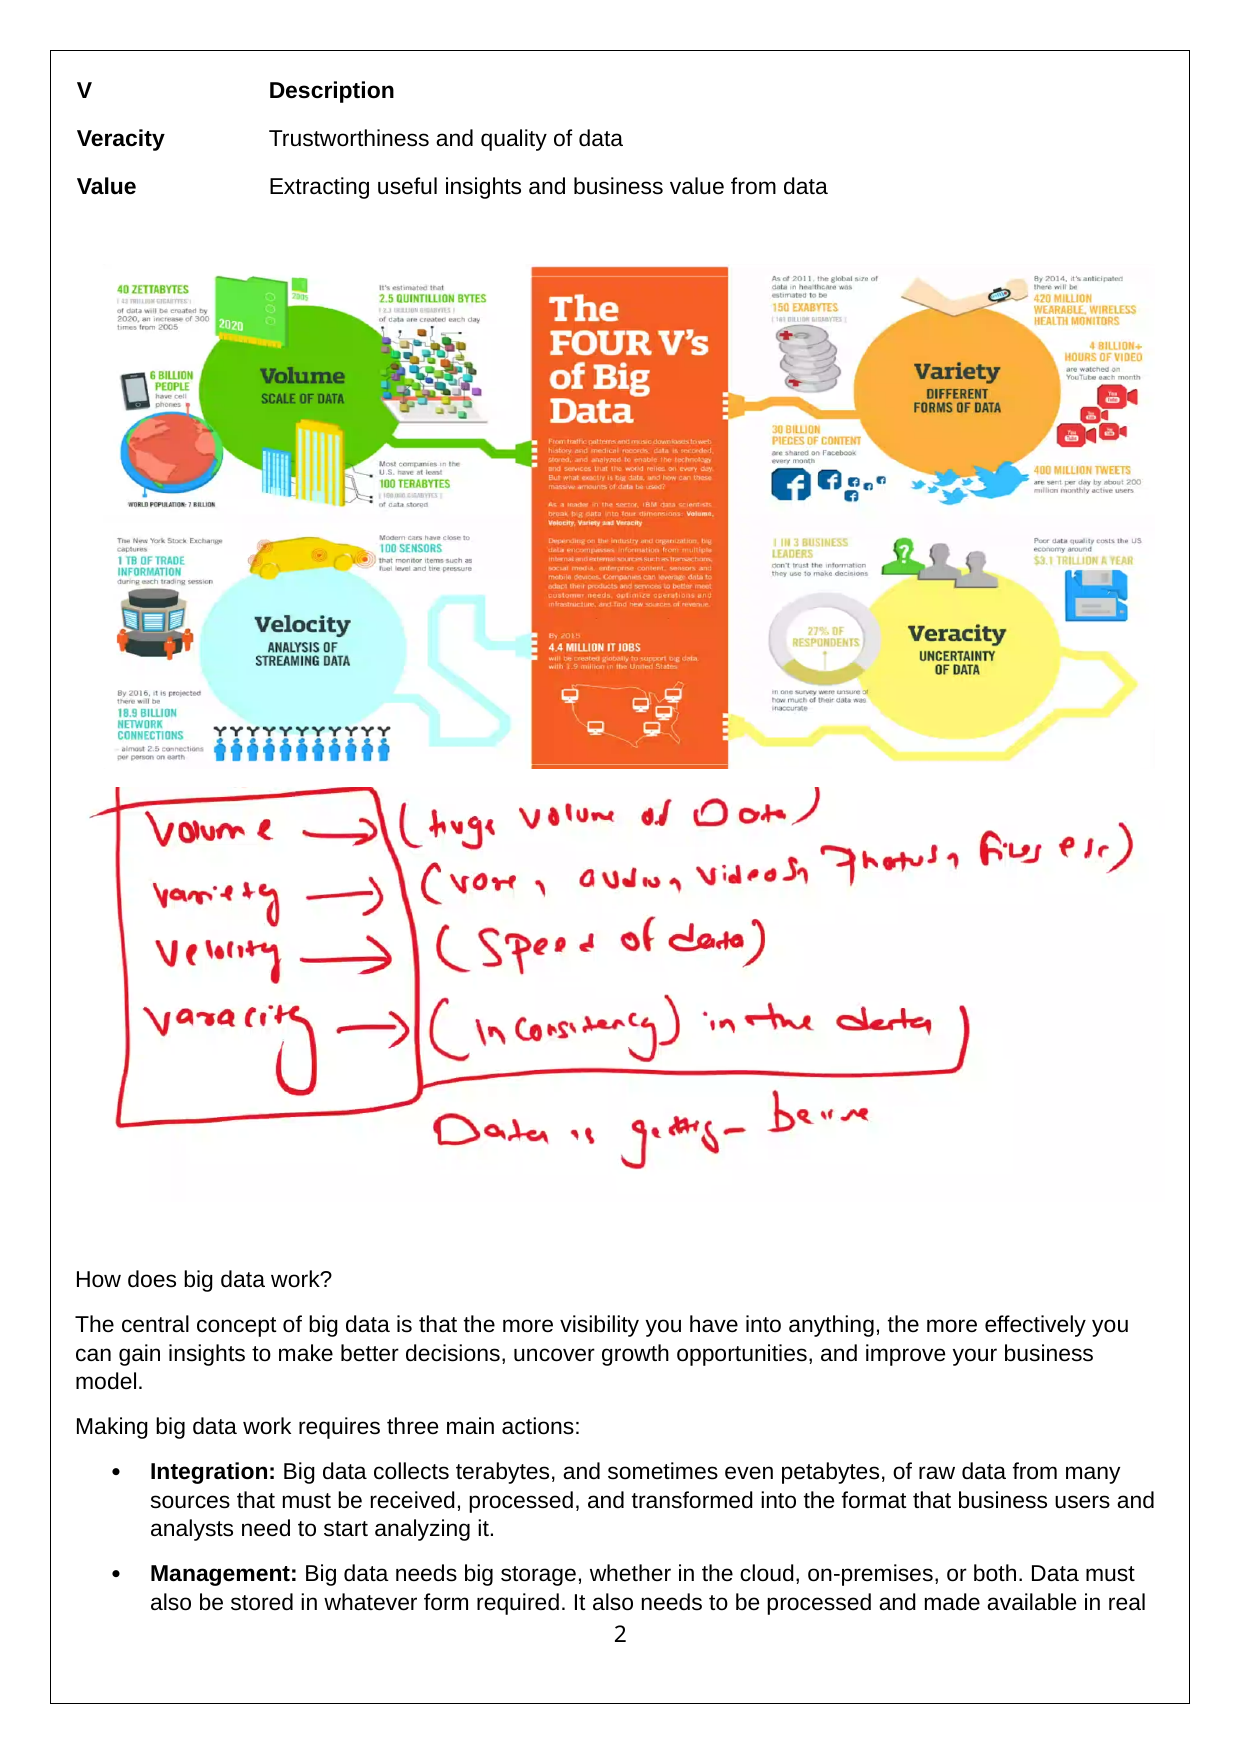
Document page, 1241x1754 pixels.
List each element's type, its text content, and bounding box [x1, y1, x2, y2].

picture [75, 787, 1166, 1202]
text The central concept of big data is that the more visibility you have into anything, the more effectively you can gain insights to make better decisions, uncover growth opportunities, and improve your business model. [75, 1311, 1165, 1394]
table_cell Veracity [75, 123, 267, 171]
table_cell Extracting useful insights and business value from data [267, 171, 1126, 220]
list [112, 1560, 1165, 1615]
table_header V [75, 75, 267, 123]
table_header Description [267, 75, 1126, 123]
text Making big data work requires three main actions: [75, 1413, 1165, 1439]
list Integration: Big data collects terabytes, and sometimes even petabytes, of raw data from many sources that must be received, processed, and transformed into the format that business users and analysts need to start analyzing it. [112, 1458, 1165, 1541]
table_cell Trustworthiness and quality of data [267, 123, 1126, 171]
text How does big data work? [75, 1266, 1165, 1292]
table_cell Value [75, 171, 267, 220]
picture [75, 264, 1155, 769]
